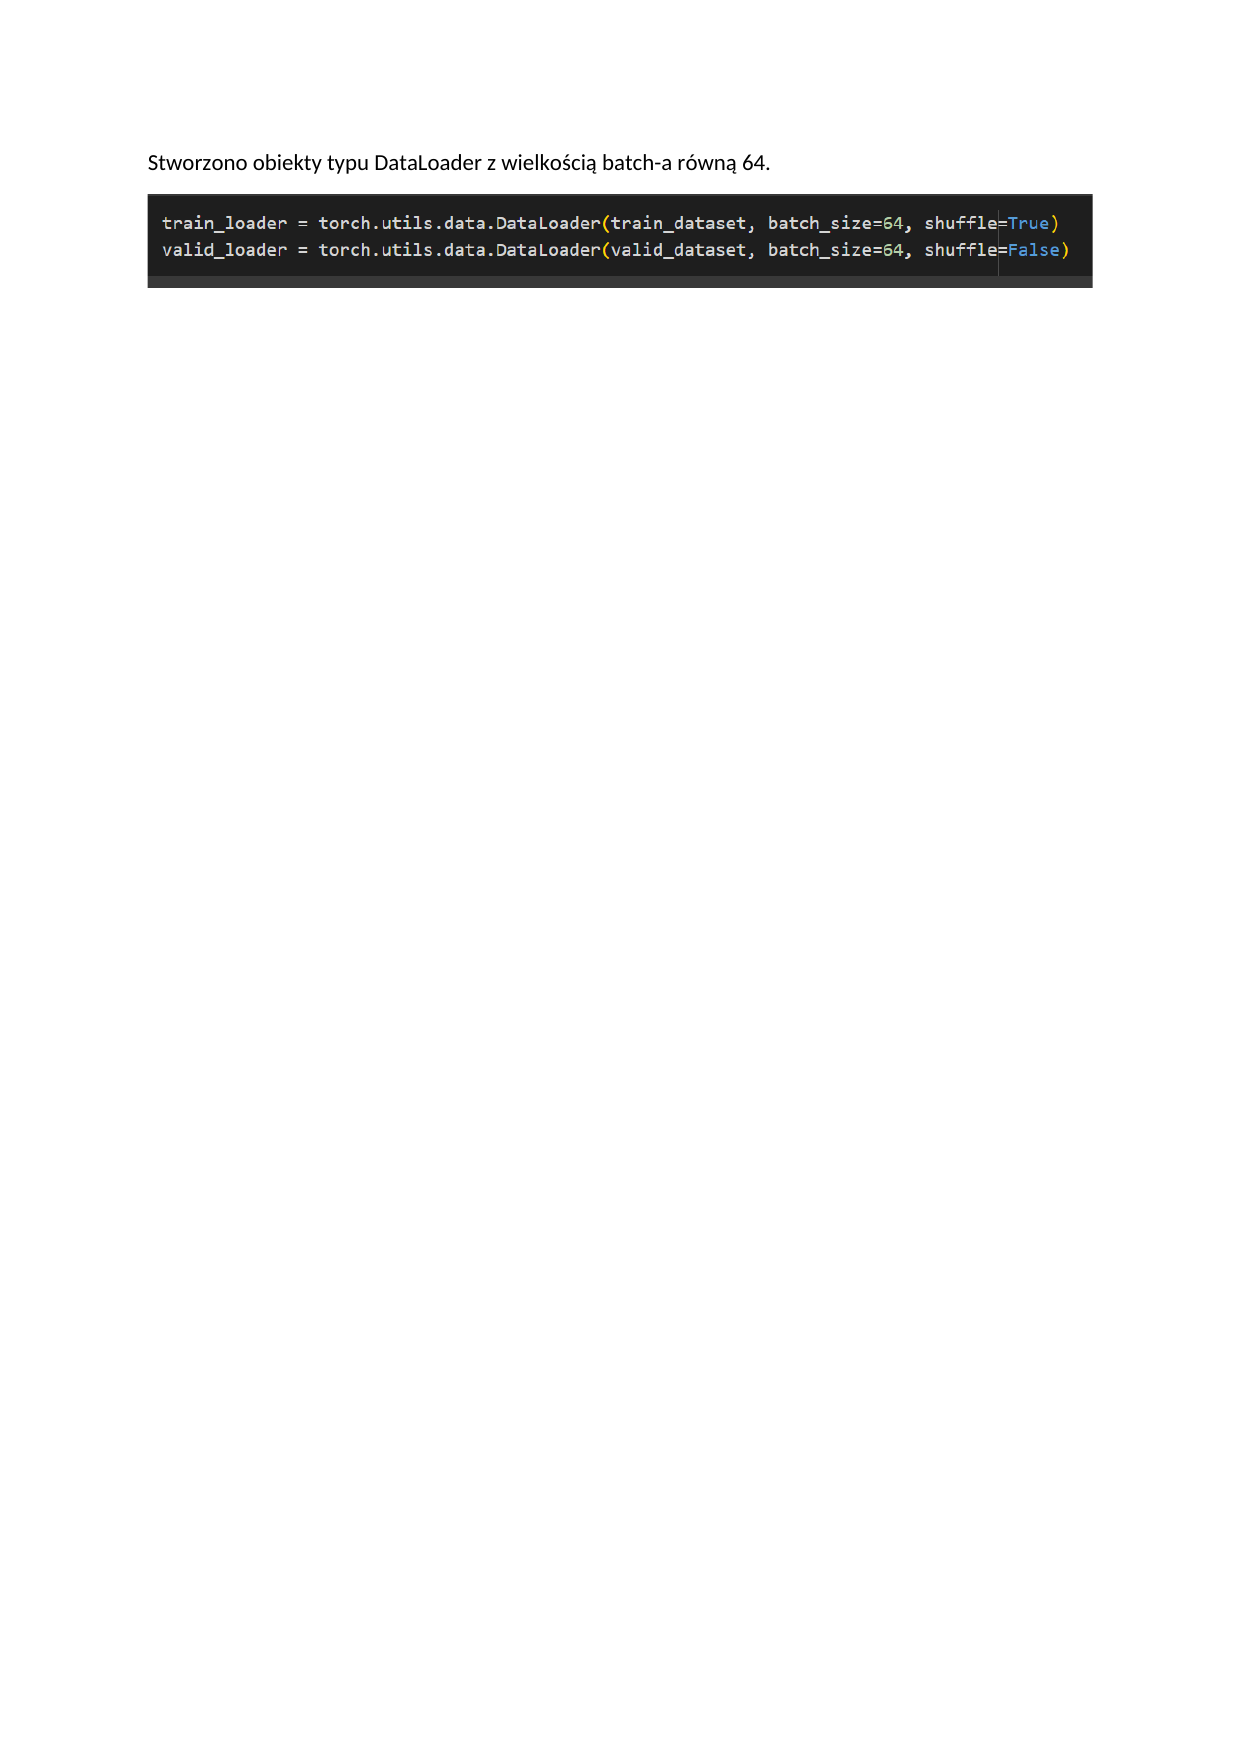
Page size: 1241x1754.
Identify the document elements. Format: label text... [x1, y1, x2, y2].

picture [147, 194, 1093, 288]
text Stworzono obiekty typu DataLoader z wielkością batch-a równą 64. [148, 148, 1093, 176]
